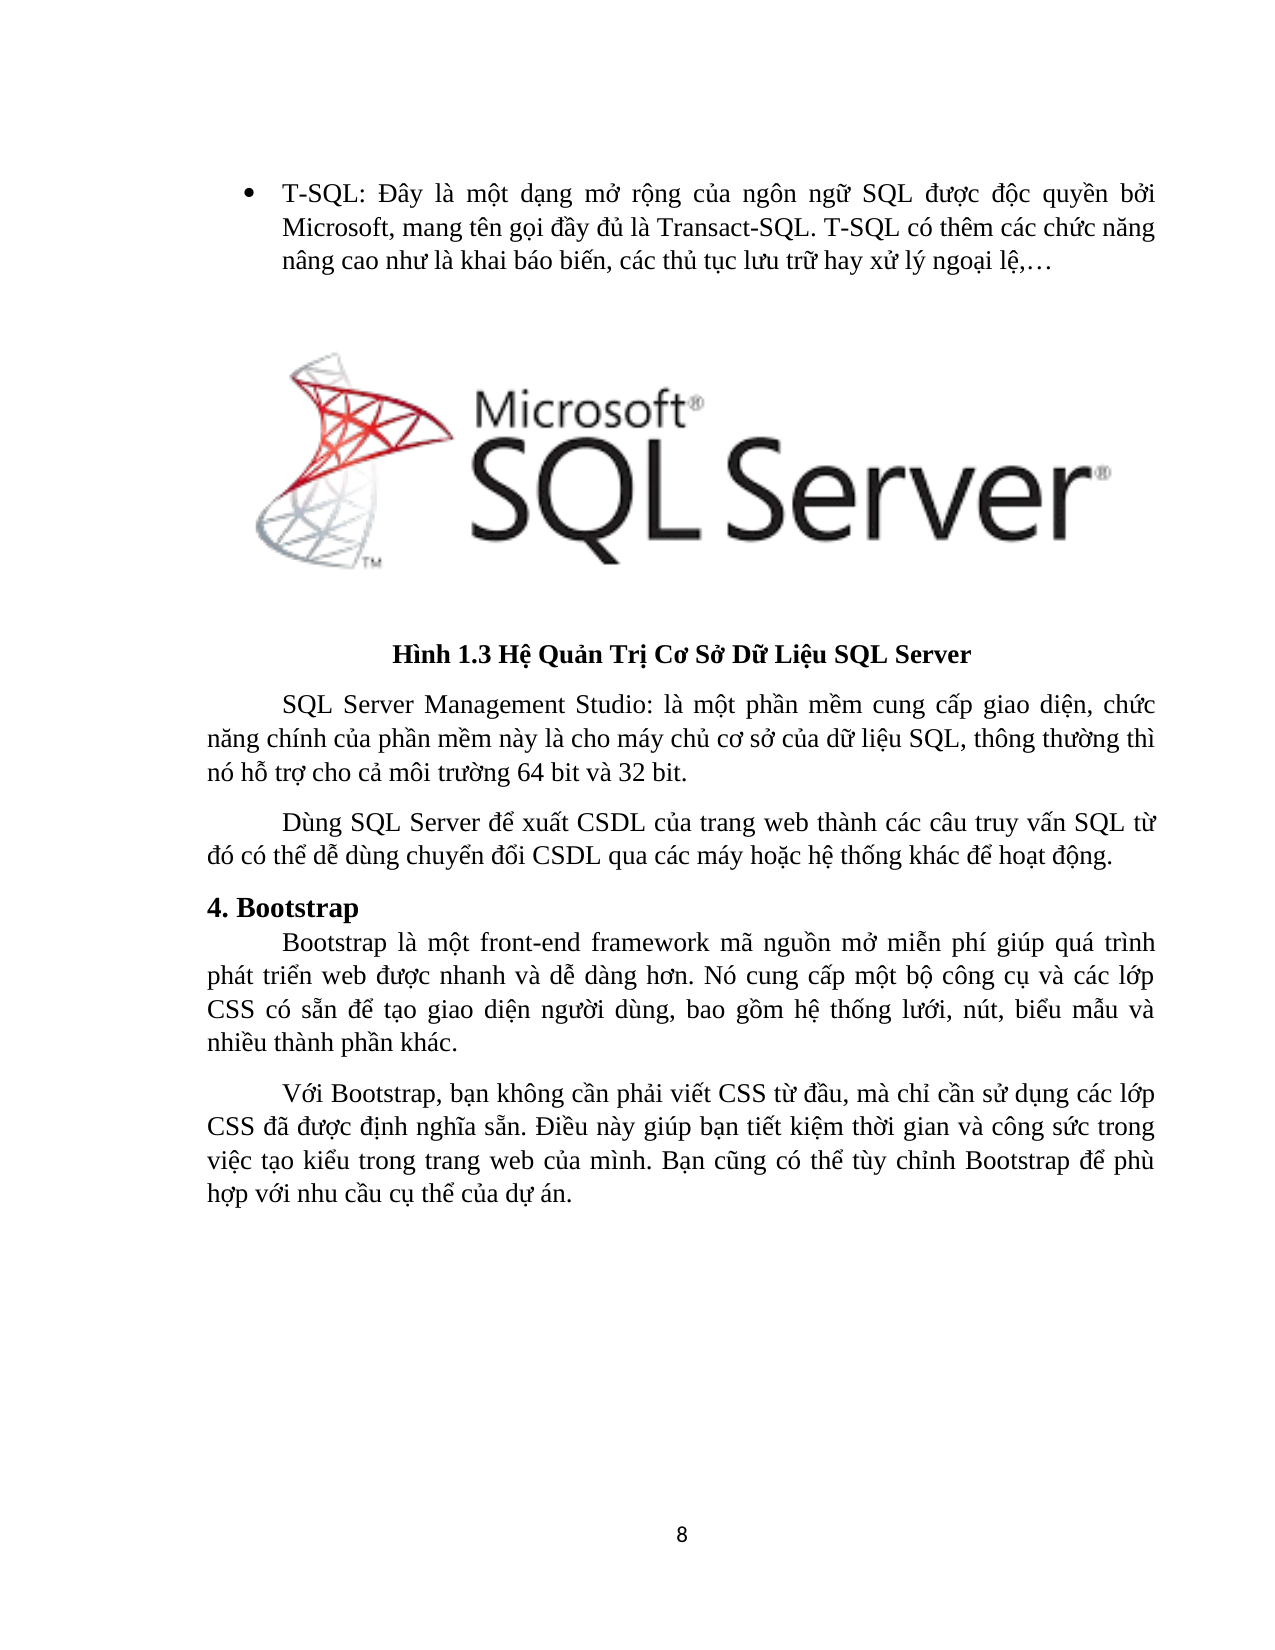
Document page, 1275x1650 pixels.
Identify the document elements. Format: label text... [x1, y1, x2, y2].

text Với Bootstrap, bạn không cần phải viết CSS từ đầu, mà chỉ cần sử dụng các lớp CSS đã được định nghĩa sẵn. Điều này giúp bạn tiết kiệm thời gian và công sức trong việc tạo kiểu trong trang web của mình. Bạn cũng có thể tùy chỉnh Bootstrap để phù hợp với nhu cầu cụ thể của dự án. [207, 1077, 1157, 1208]
subtitle 4. Bootstrap [207, 890, 1157, 923]
text SQL Server Management Studio: là một phần mềm cung cấp giao diện, chức năng chính của phần mềm này là cho máy chủ cơ sở của dữ liệu SQL, thông thường thì nó hỗ trợ cho cả môi trường 64 bit và 32 bit. [207, 689, 1157, 787]
list T-SQL: Đây là một dạng mở rộng của ngôn ngữ SQL được độc quyền bởi Microsoft, mang tên gọi đầy đủ là Transact-SQL. T-SQL có thêm các chức năng nâng cao như là khai báo biến, các thủ tục lưu trữ hay xử lý ngoại lệ,… [244, 177, 1157, 276]
text Bootstrap là một front-end framework mã nguồn mở miễn phí giúp quá trình phát triển web được nhanh và dễ dàng hơn. Nó cung cấp một bộ công cụ và các lớp CSS có sẵn để tạo giao diện người dùng, bao gồm hệ thống lưới, nút, biểu mẫu và nhiều thành phần khác. [207, 926, 1157, 1058]
text Hình 1.3 Hệ Quản Trị Cơ Sở Dữ Liệu SQL Server [207, 638, 1157, 669]
text Dùng SQL Server để xuất CSDL của trang web thành các câu truy vấn SQL từ đó có thể dễ dùng chuyển đổi CSDL qua các máy hoặc hệ thống khác để hoạt động. [207, 806, 1157, 871]
picture [238, 294, 1125, 620]
